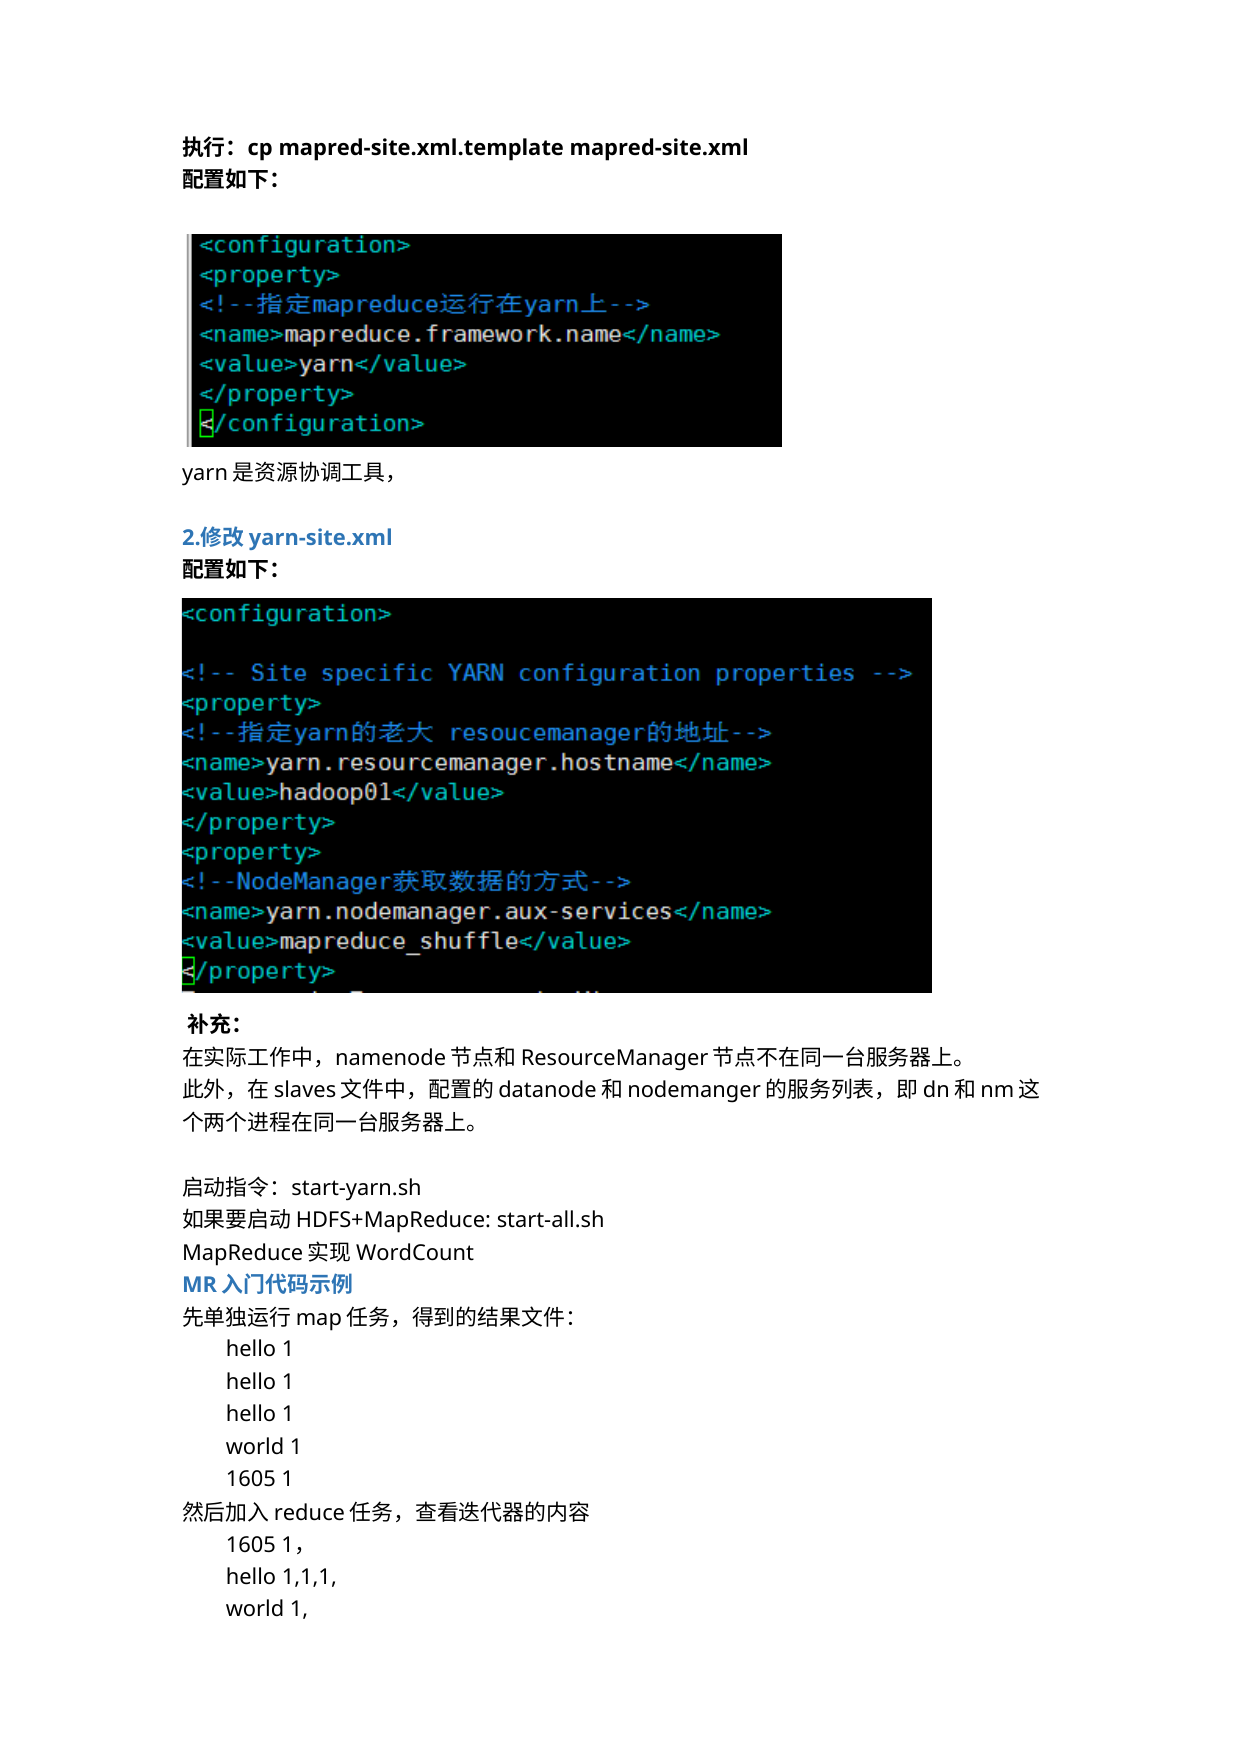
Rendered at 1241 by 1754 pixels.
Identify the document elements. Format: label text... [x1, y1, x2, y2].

text 配置如下： [182, 162, 1058, 194]
text yarn是资源协调工具， [182, 454, 1058, 487]
picture [181, 234, 782, 447]
text 2.修改yarn-site.xml [182, 519, 1058, 552]
text hello 1 [182, 1332, 1058, 1364]
text 此外，在slaves文件中，配置的datanode和nodemanger的服务列表，即dn和nm这个两个进程在同一台服务器上。 [182, 1072, 1058, 1137]
text hello 1 [182, 1397, 1058, 1429]
text 启动指令：start-yarn.sh [182, 1169, 1058, 1202]
text world 1 [182, 1429, 1058, 1462]
text 先单独运行map任务，得到的结果文件： [182, 1299, 1058, 1332]
text 执行：cp mapred-site.xml.template mapred-site.xml [182, 129, 1058, 162]
text world 1, [182, 1592, 1058, 1624]
text 然后加入reduce任务，查看迭代器的内容 [182, 1494, 1058, 1527]
text hello 1,1,1, [182, 1559, 1058, 1592]
text 1605 1， [182, 1527, 1058, 1559]
picture [181, 598, 932, 993]
text MR入门代码示例 [182, 1267, 1058, 1299]
text MapReduce实现WordCount [182, 1234, 1058, 1267]
text 1605 1 [182, 1462, 1058, 1494]
text 如果要启动HDFS+MapReduce: start-all.sh [182, 1202, 1058, 1234]
text 补充： [182, 1007, 1058, 1039]
text hello 1 [182, 1364, 1058, 1397]
text 配置如下： [182, 552, 1058, 584]
text 在实际工作中，namenode节点和ResourceManager节点不在同一台服务器上。 [182, 1039, 1058, 1072]
